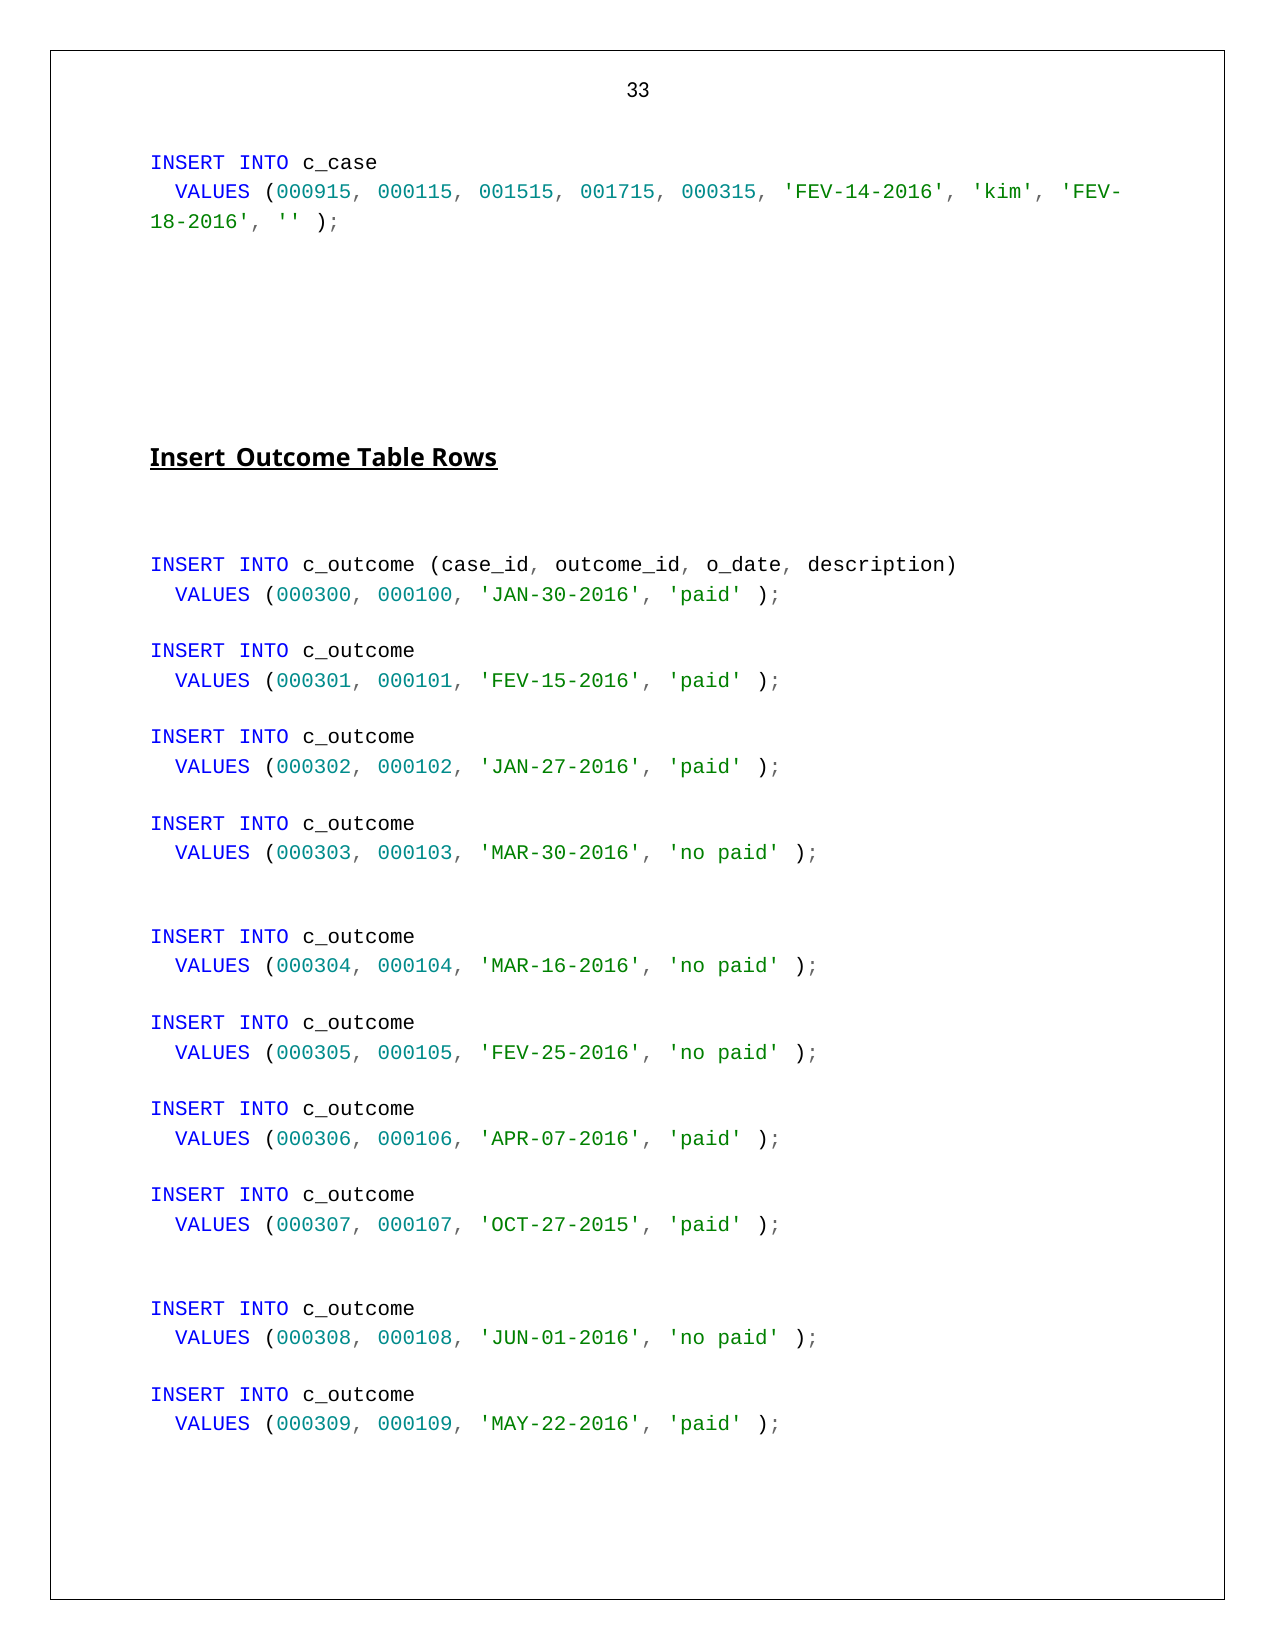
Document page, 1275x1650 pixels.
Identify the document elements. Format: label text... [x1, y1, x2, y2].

text Insert_Outcome Table Rows [150, 439, 1125, 474]
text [150, 553, 1125, 1492]
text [150, 150, 1125, 235]
